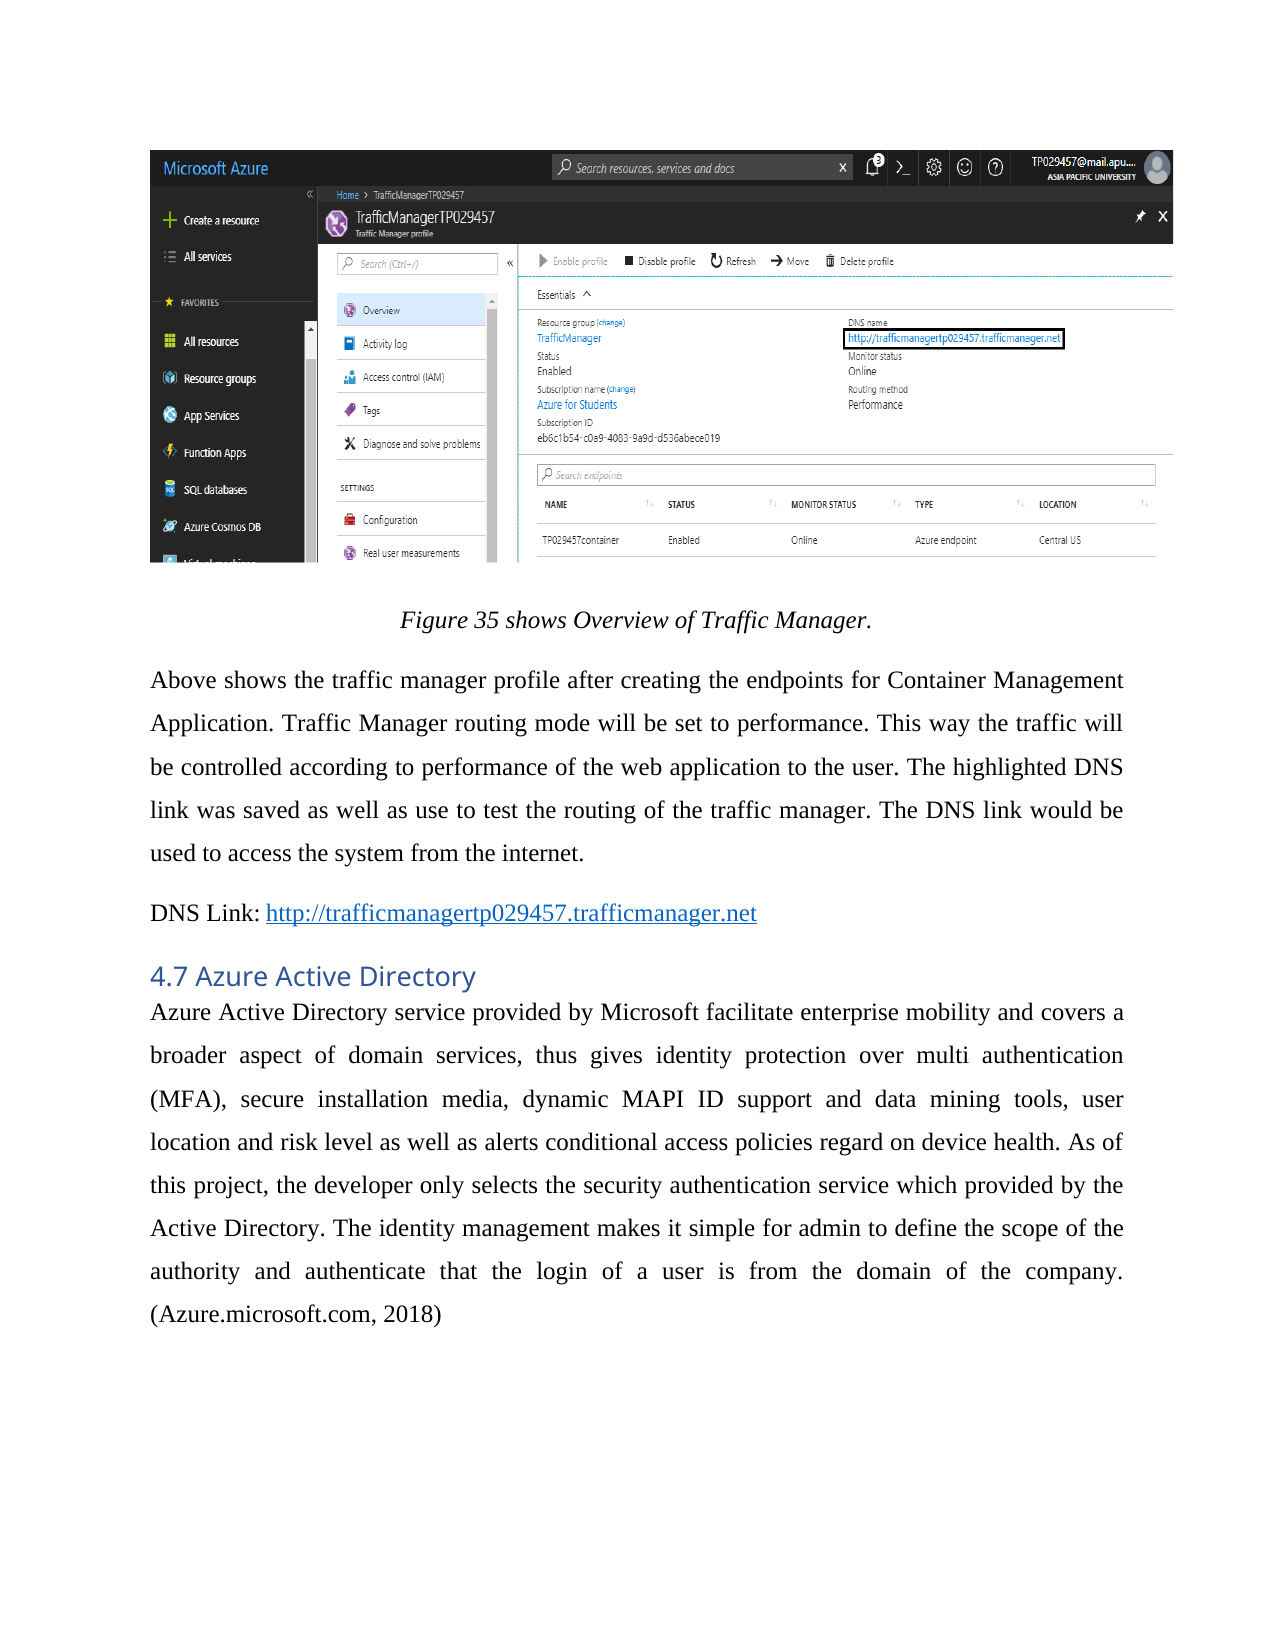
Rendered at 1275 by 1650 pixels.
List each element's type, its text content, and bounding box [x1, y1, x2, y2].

subtitle 4.7 Azure Active Directory [150, 958, 1125, 994]
text Figure 35 shows Overview of Traffic Manager. [150, 606, 1125, 634]
text DNS Link: http://trafficmanagertp029457.trafficmanager.net [150, 898, 1125, 926]
picture [150, 150, 1174, 575]
text Above shows the traffic manager profile after creating the endpoints for Container Management Application. Traffic Manager routing mode will be set to performance. This way the traffic will be controlled according to performance of the web application to the user. The highlighted DNS link was saved as well as use to test the routing of the traffic manager. The DNS link would be used to access the system from the internet. [150, 665, 1125, 867]
text Azure Active Directory service provided by Microsoft facilitate enterprise mobility and covers a broader aspect of domain services, thus gives identity protection over multi authentication (MFA), secure installation media, dynamic MAPI ID support and data mining tools, user location and risk level as well as alerts conditional access policies regard on device health. As of this project, the developer only selects the security authentication service which provided by the Active Directory. The identity management makes it simple for admin to define the scope of the authority and authenticate that the login of a user is from the domain of the company. (Azure.microsoft.com, 2018) [150, 997, 1125, 1328]
